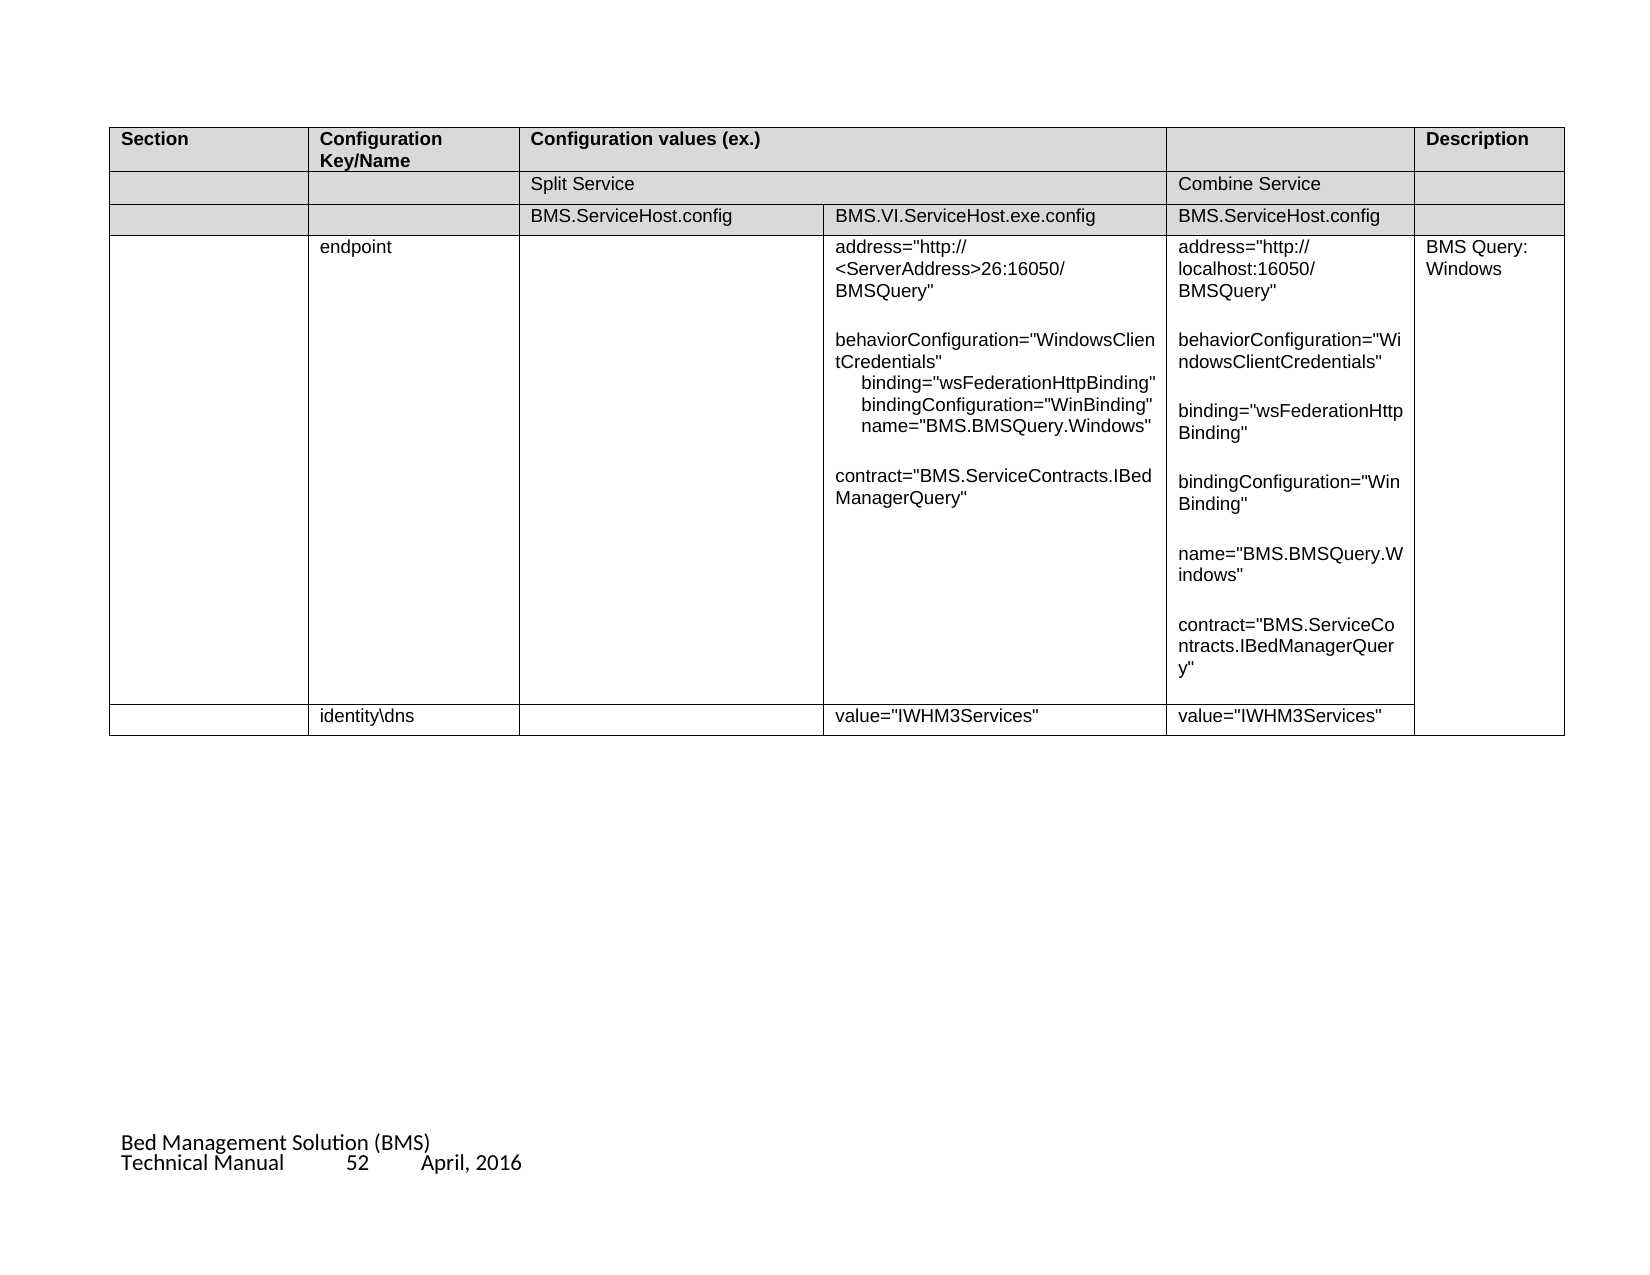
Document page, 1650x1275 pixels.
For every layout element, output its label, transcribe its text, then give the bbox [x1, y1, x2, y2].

table_cell [309, 172, 519, 204]
table_cell value="IWHM3Services" [1167, 705, 1414, 735]
table_cell address="http://<ServerAddress>26:16050/BMSQuery" behaviorConfiguration="WindowsClientCredentials" binding="wsFederationHttpBinding" bindingConfiguration="WinBinding" name="BMS.BMSQuery.Windows" contract="BMS.ServiceContracts.IBedManagerQuery" [824, 236, 1166, 704]
table_cell [110, 705, 308, 735]
table_cell [309, 205, 519, 235]
table_header Section [110, 128, 308, 171]
table_cell address="http://localhost:16050/BMSQuery" behaviorConfiguration="WindowsClientCredentials" binding="wsFederationHttpBinding" bindingConfiguration="WinBinding" name="BMS.BMSQuery.Windows" contract="BMS.ServiceContracts.IBedManagerQuery" [1167, 236, 1414, 704]
table_cell BMS.ServiceHost.config [1167, 205, 1414, 235]
table_cell value="IWHM3Services" [824, 705, 1166, 735]
table_cell [520, 705, 823, 735]
table_cell [1415, 172, 1564, 204]
table_cell Combine Service [1167, 172, 1414, 204]
table_cell [1415, 205, 1564, 235]
table_cell [520, 236, 823, 704]
table_cell [110, 205, 308, 235]
table_header [1167, 128, 1414, 171]
table_header Configuration Key/Name [309, 128, 519, 171]
table_cell Split Service [520, 172, 1166, 204]
table_cell identity\dns [309, 705, 519, 735]
table_cell [110, 172, 308, 204]
table_header Description [1415, 128, 1564, 171]
table_cell [110, 236, 308, 704]
table_cell BMS.ServiceHost.config [520, 205, 823, 235]
table_cell endpoint [309, 236, 519, 704]
table_cell BMS Query: Windows [1415, 236, 1564, 735]
table_cell BMS.VI.ServiceHost.exe.config [824, 205, 1166, 235]
table_header Configuration values (ex.) [520, 128, 1166, 171]
